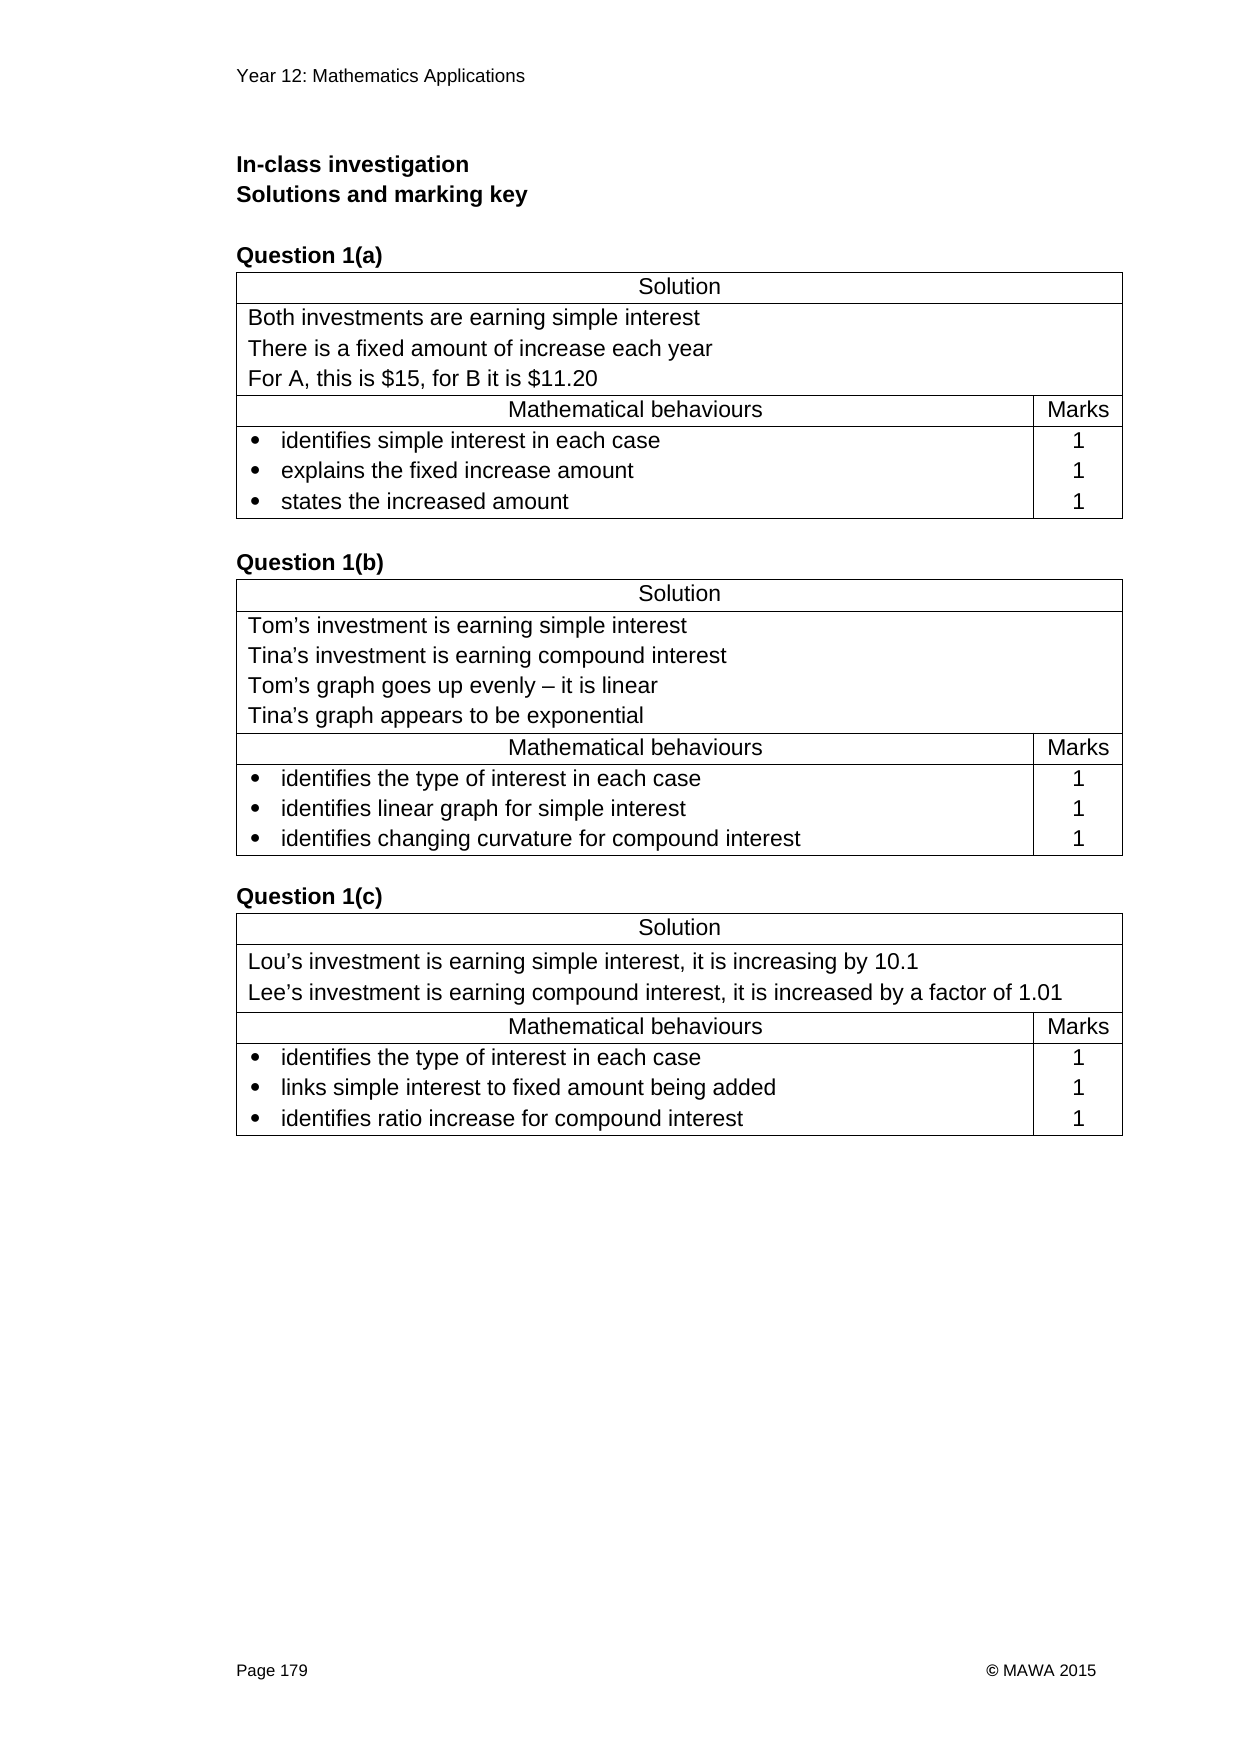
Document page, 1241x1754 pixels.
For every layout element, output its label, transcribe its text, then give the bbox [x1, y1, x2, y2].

text Solutions and marking key [236, 181, 1122, 208]
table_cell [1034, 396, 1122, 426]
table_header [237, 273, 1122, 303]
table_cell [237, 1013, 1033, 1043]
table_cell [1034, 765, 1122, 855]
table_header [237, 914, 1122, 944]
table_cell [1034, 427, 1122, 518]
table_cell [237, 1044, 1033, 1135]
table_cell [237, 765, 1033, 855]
text Question 1(c) [236, 883, 1122, 909]
text Question 1(b) [236, 549, 1122, 575]
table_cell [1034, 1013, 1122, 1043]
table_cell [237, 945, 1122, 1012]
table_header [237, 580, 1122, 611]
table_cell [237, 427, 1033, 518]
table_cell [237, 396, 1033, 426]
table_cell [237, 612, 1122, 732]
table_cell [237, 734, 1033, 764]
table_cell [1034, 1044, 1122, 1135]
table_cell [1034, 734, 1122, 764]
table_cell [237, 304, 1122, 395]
text In-class investigation [236, 151, 1122, 177]
text Question 1(a) [236, 242, 1122, 268]
